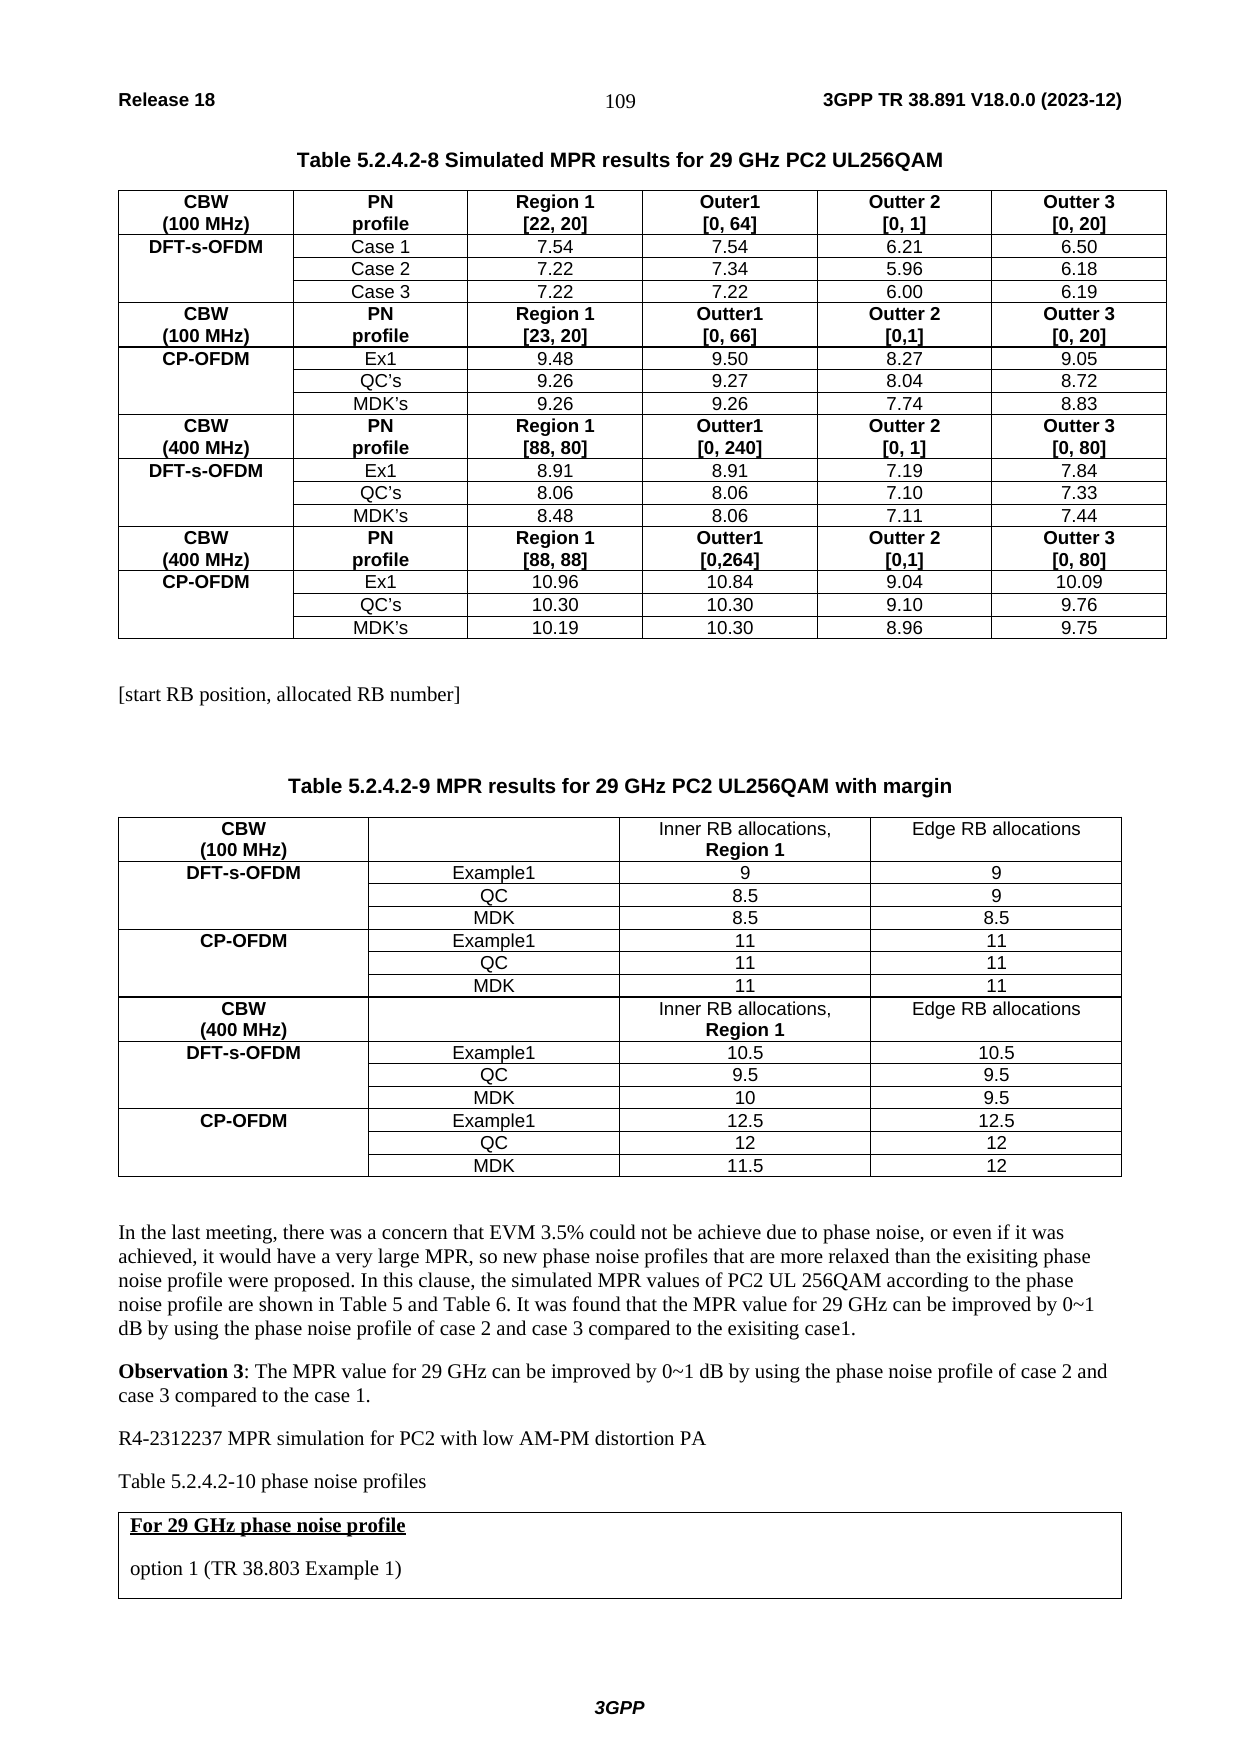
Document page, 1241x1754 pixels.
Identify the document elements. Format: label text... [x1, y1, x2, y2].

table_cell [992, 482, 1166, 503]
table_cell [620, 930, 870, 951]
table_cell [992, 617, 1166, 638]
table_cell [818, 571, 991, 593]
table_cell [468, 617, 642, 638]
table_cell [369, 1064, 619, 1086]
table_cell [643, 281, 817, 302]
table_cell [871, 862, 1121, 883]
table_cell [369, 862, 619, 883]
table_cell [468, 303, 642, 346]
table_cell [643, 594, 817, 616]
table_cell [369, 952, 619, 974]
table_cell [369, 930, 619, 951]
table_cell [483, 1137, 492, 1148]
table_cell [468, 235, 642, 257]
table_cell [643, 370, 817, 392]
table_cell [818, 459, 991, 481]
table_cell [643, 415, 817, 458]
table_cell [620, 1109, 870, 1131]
text Table 5.2.4.2-10 phase noise profiles [118, 1469, 1122, 1493]
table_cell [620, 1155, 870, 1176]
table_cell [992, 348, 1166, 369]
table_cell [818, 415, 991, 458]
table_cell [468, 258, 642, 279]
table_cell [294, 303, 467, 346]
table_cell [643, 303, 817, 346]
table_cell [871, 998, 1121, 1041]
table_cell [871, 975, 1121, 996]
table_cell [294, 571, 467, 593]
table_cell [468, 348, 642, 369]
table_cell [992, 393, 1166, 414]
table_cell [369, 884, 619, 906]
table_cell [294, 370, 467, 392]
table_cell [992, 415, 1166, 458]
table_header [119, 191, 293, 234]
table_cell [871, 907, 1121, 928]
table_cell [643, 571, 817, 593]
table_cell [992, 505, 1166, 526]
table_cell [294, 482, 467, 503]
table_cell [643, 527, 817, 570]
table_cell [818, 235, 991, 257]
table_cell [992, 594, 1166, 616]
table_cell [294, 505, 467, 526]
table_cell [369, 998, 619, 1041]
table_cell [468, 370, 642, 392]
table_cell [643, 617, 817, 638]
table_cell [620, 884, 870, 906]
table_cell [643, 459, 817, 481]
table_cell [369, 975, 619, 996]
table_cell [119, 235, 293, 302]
text Table 5.2.4.2-8 Simulated MPR results for 29 GHz PC2 UL256QAM [118, 147, 1122, 171]
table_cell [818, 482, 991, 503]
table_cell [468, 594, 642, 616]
text [start RB position, allocated RB number] [118, 682, 1122, 706]
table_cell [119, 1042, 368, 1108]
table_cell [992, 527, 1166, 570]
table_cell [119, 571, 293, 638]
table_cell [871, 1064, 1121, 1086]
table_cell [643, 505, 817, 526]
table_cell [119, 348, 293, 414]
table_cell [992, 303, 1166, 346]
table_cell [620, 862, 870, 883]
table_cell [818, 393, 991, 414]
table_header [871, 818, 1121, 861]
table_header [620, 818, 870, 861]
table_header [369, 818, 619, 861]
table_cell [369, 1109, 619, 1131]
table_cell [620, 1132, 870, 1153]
text Table 5.2.4.2-9 MPR results for 29 GHz PC2 UL256QAM with margin [118, 774, 1122, 798]
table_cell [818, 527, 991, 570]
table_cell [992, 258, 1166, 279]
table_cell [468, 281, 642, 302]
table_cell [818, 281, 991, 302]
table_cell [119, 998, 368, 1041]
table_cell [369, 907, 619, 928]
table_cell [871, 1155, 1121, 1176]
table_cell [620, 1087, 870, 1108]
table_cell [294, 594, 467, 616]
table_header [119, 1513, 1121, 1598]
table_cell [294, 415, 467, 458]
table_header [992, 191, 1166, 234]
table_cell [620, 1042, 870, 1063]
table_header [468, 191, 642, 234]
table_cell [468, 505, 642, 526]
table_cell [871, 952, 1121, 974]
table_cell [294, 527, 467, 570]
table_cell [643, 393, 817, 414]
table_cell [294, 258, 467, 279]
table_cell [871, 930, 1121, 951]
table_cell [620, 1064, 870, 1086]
text Observation 3: The MPR value for 29 GHz can be improved by 0~1 dB by using the phase noise profile of case 2 and case 3 compared to the case 1. [118, 1359, 1122, 1407]
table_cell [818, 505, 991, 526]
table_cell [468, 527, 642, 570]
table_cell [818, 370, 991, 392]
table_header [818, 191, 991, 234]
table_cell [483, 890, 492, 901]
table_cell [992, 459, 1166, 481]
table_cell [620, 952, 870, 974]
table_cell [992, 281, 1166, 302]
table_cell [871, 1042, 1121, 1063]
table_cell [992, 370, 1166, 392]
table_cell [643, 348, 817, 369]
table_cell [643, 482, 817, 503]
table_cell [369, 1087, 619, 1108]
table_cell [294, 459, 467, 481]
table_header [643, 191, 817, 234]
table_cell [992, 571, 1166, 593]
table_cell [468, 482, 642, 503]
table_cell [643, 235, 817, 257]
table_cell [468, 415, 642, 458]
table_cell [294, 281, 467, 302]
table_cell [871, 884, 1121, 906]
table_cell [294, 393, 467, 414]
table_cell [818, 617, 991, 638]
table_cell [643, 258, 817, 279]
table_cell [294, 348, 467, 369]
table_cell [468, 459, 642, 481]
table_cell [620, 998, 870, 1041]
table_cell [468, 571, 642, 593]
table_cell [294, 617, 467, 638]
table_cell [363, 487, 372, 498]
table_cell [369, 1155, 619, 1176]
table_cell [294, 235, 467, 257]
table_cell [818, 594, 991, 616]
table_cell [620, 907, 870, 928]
text In the last meeting, there was a concern that EVM 3.5% could not be achieve due to phase noise, or even if it was achieved, it would have a very large MPR, so new phase noise profiles that are more relaxed than the exisiting phase noise profile were proposed. In this clause, the simulated MPR values of PC2 UL 256QAM according to the phase noise profile are shown in Table 5 and Table 6. It was found that the MPR value for 29 GHz can be improved by 0~1 dB by using the phase noise profile of case 2 and case 3 compared to the exisiting case1. [118, 1220, 1122, 1340]
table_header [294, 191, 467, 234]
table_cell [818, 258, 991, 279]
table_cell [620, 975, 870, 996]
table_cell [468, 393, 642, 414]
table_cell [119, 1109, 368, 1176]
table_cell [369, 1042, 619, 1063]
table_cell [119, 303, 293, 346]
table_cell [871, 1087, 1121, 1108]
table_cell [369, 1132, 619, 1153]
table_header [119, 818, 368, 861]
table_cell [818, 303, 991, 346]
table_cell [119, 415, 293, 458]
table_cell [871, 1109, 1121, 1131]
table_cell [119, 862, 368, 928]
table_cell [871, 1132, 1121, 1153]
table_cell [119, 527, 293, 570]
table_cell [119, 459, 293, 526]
text R4-2312237 MPR simulation for PC2 with low AM-PM distortion PA [118, 1426, 1122, 1450]
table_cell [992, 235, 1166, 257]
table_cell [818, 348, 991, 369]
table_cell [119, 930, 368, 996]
